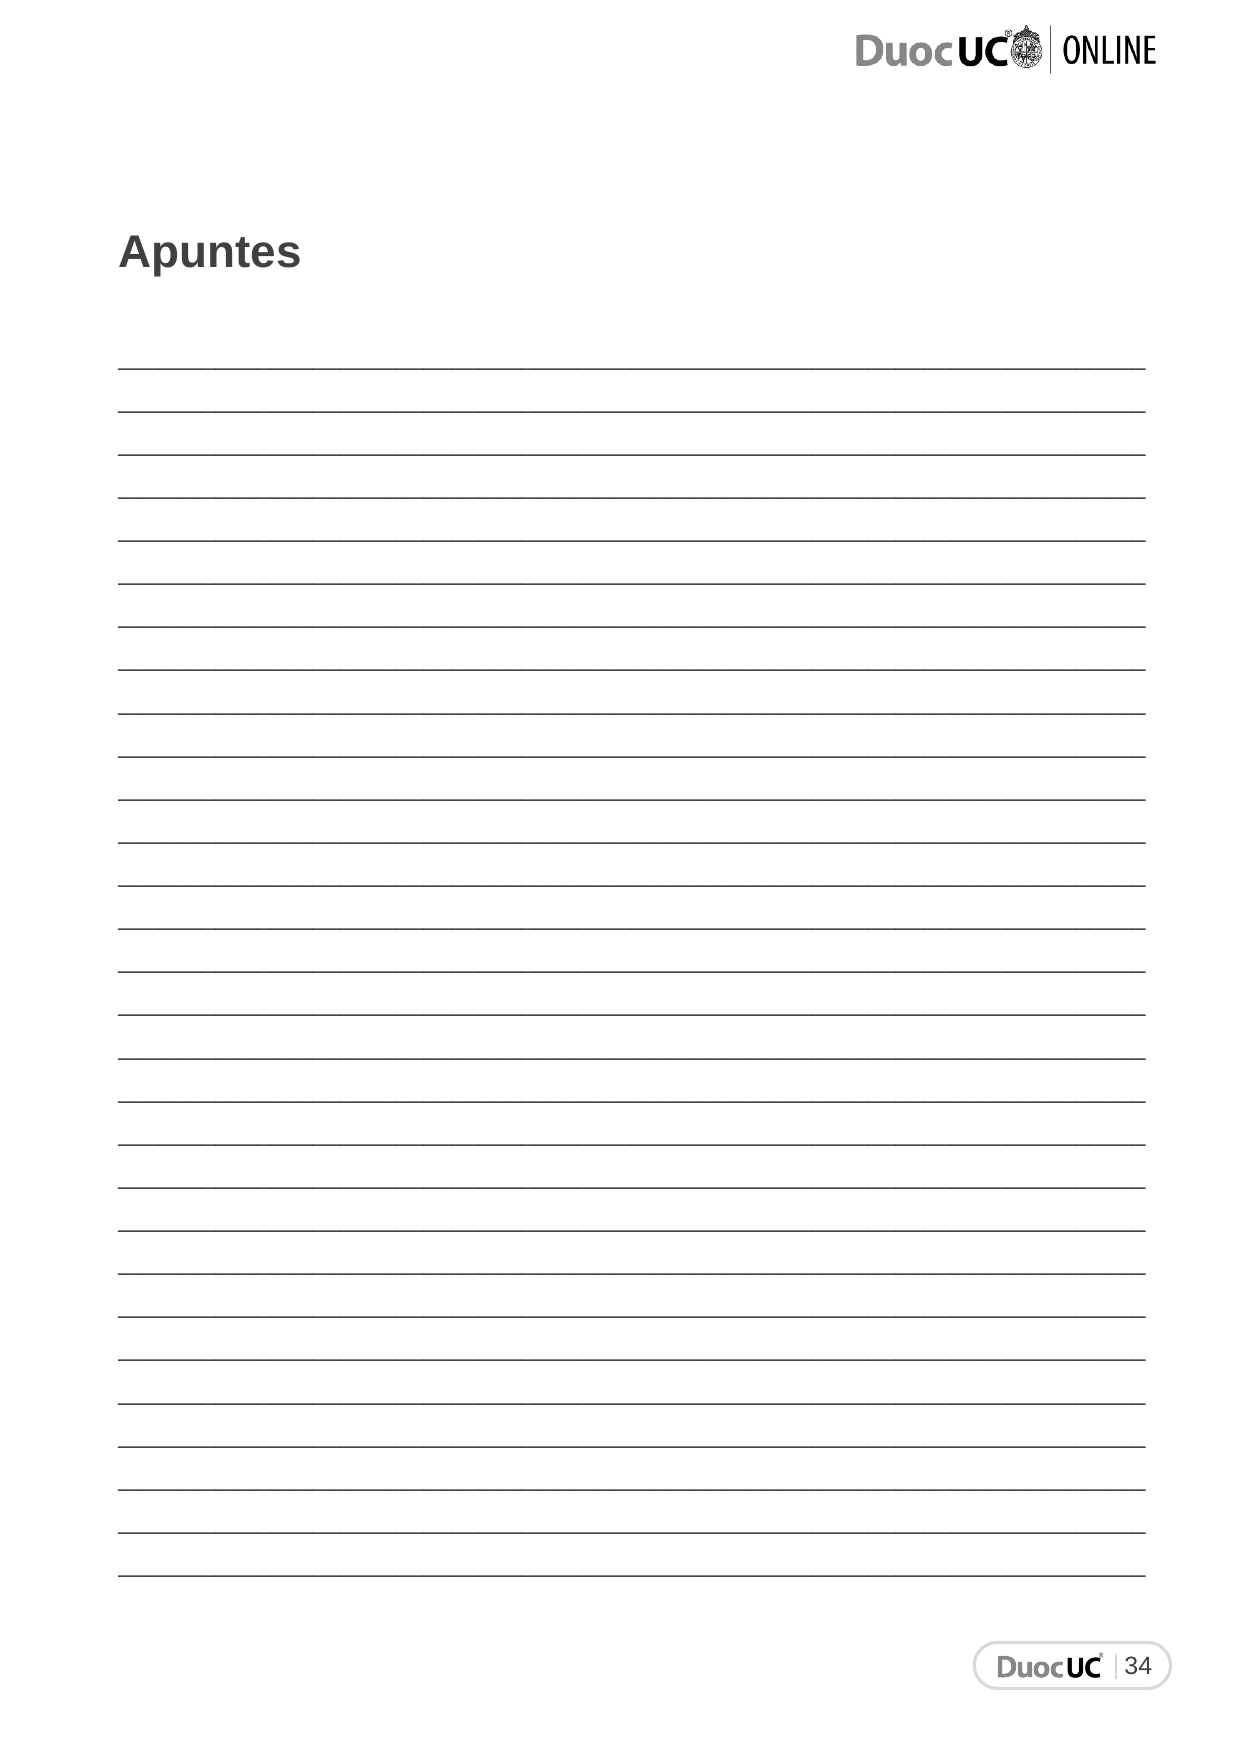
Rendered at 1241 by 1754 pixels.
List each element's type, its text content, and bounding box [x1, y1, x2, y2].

subtitle Apuntes [118, 225, 1152, 278]
picture [984, 1687, 1117, 1692]
picture [984, 1645, 1117, 1686]
text __________________________________________________________________________________________________________________________________________________________________________________________________________________________________________________________________________________________________________________________________________________________________________________________________________________________________________________________________________________________________________________________________________________________________________________________________________________________________________________________________________________________________________________________________________________________________________________________________________________________________________________________________________________________________________________________________________________________________________________________________________________________________________________________________________________________________________________________________________________________________________________________________________________________________________________________________________________________________________________________________________________________________________________________________________________________________________________________________________________________________________________________________________________________________________________________________________________________________________________________________________________________________________________________________________________________________________________________________________________________________________________________________________________________________________________________________________________________________________________________________________________________________________________________________________________________________________________________________________________________________________________________________________________________________ [118, 341, 1152, 1578]
picture [836, 0, 1176, 92]
